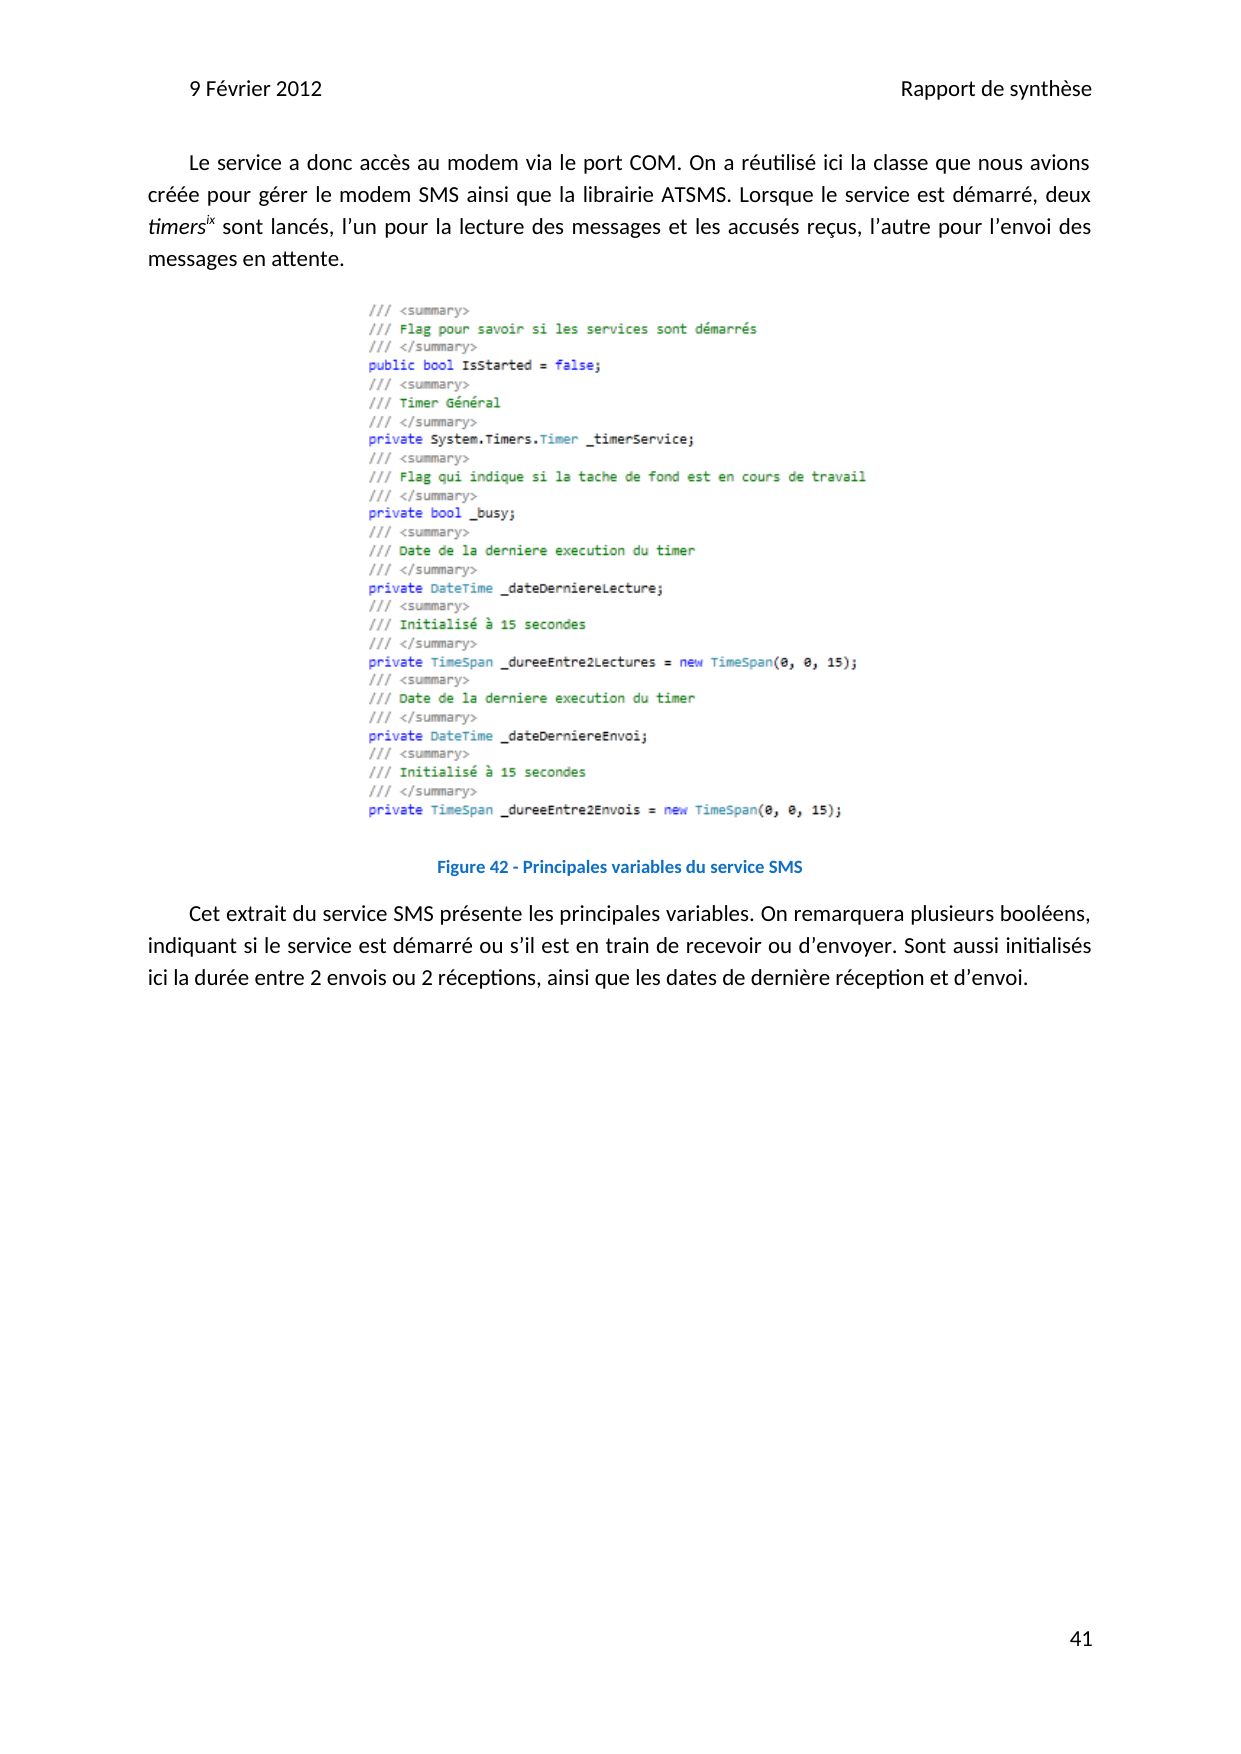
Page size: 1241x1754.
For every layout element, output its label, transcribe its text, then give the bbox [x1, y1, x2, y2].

text Cet extrait du service SMS présente les principales variables. On remarquera plusieurs booléens, indiquant si le service est démarré ou s’il est en train de recevoir ou d’envoyer. Sont aussi initialisés ici la durée entre 2 envois ou 2 réceptions, ainsi que les dates de dernière réception et d’envoi. [148, 899, 1093, 991]
picture [346, 297, 935, 831]
text Le service a donc accès au modem via le port COM. On a réutilisé ici la classe que nous avions créée pour gérer le modem SMS ainsi que la librairie ATSMS. Lorsque le service est démarré, deux timers sont lancés, l’un pour la lecture des messages et les accusés reçus, l’autre pour l’envoi des messages en attente. [148, 148, 1093, 272]
